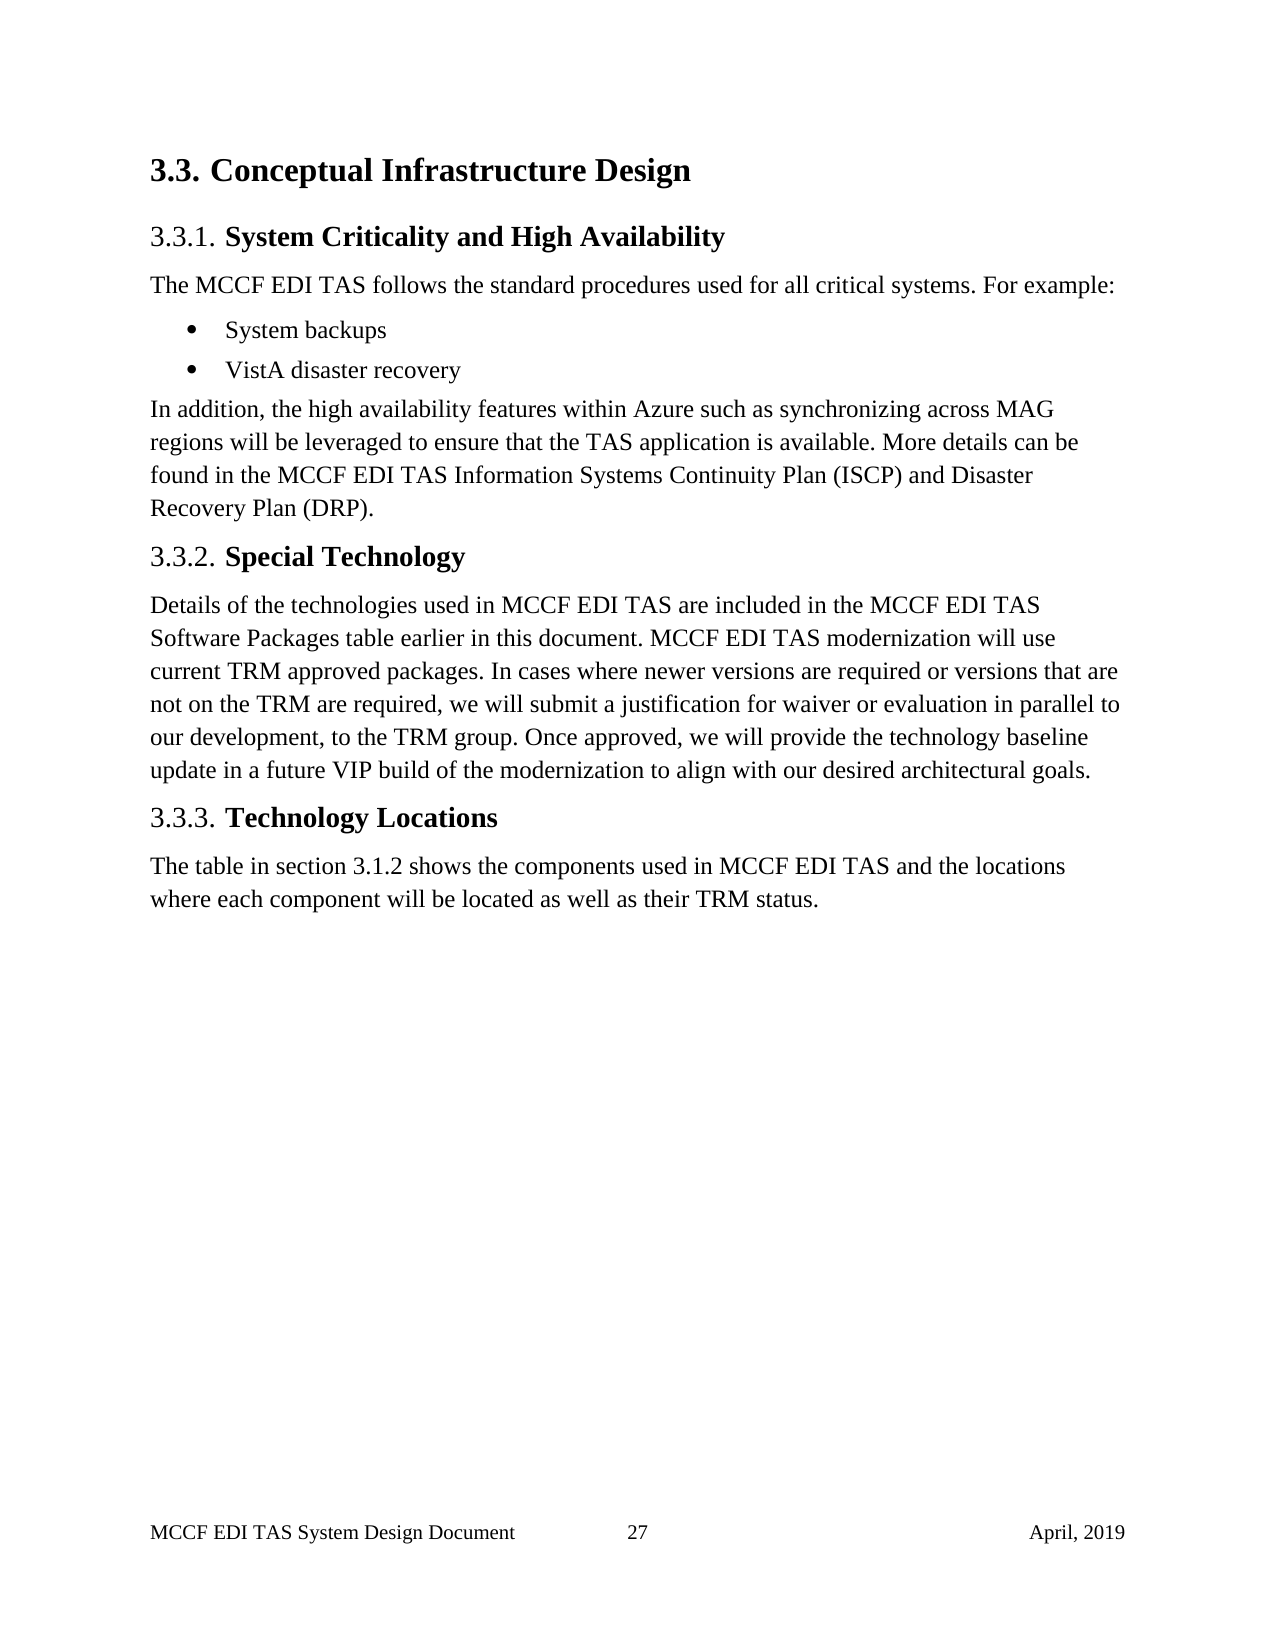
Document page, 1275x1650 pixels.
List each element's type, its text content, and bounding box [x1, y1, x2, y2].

subtitle Special Technology [150, 539, 1125, 572]
text VistA disaster recovery [187, 355, 1125, 384]
subtitle Technology Locations [150, 800, 1125, 834]
text In addition, the high availability features within Azure such as synchronizing across MAG regions will be leveraged to ensure that the TAS application is available. More details can be found in the MCCF EDI TAS Information Systems Continuity Plan (ISCP) and Disaster Recovery Plan (DRP). [150, 394, 1125, 522]
subtitle System Criticality and High Availability [150, 219, 1125, 253]
subtitle Conceptual Infrastructure Design [150, 150, 1125, 188]
text System backups [187, 316, 1125, 344]
text The table in section 3.1.2 shows the components used in MCCF EDI TAS and the locations where each component will be located as well as their TRM status. [150, 851, 1125, 913]
text Details of the technologies used in MCCF EDI TAS are included in the MCCF EDI TAS Software Packages table earlier in this document. MCCF EDI TAS modernization will use current TRM approved packages. In cases where newer versions are required or versions that are not on the TRM are required, we will submit a justification for waiver or evaluation in parallel to our development, to the TRM group. Once approved, we will provide the technology baseline update in a future VIP build of the modernization to align with our desired architectural goals. [150, 590, 1125, 784]
text The MCCF EDI TAS follows the standard procedures used for all critical systems. For example: [150, 270, 1125, 299]
